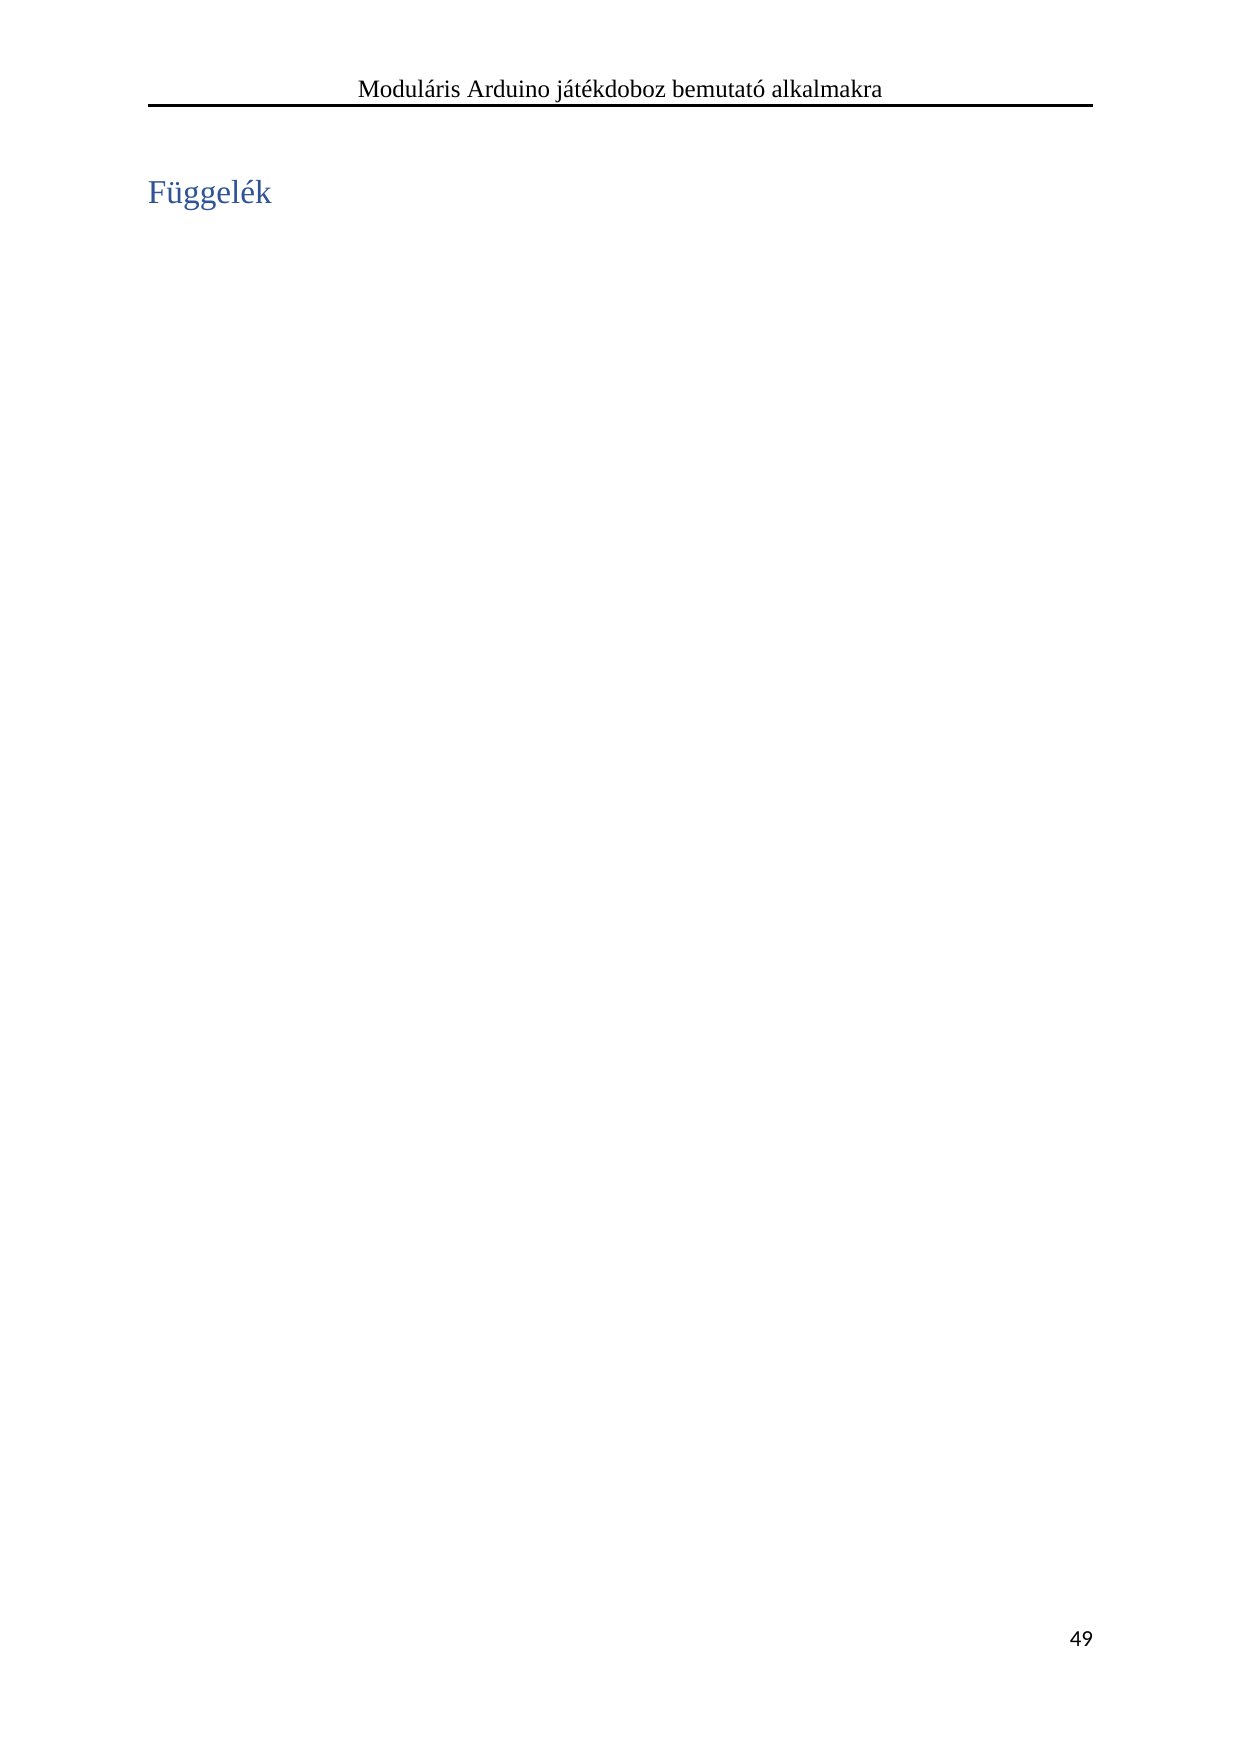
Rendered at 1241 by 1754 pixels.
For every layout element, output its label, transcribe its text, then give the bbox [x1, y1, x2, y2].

subtitle Függelék [148, 173, 1093, 211]
